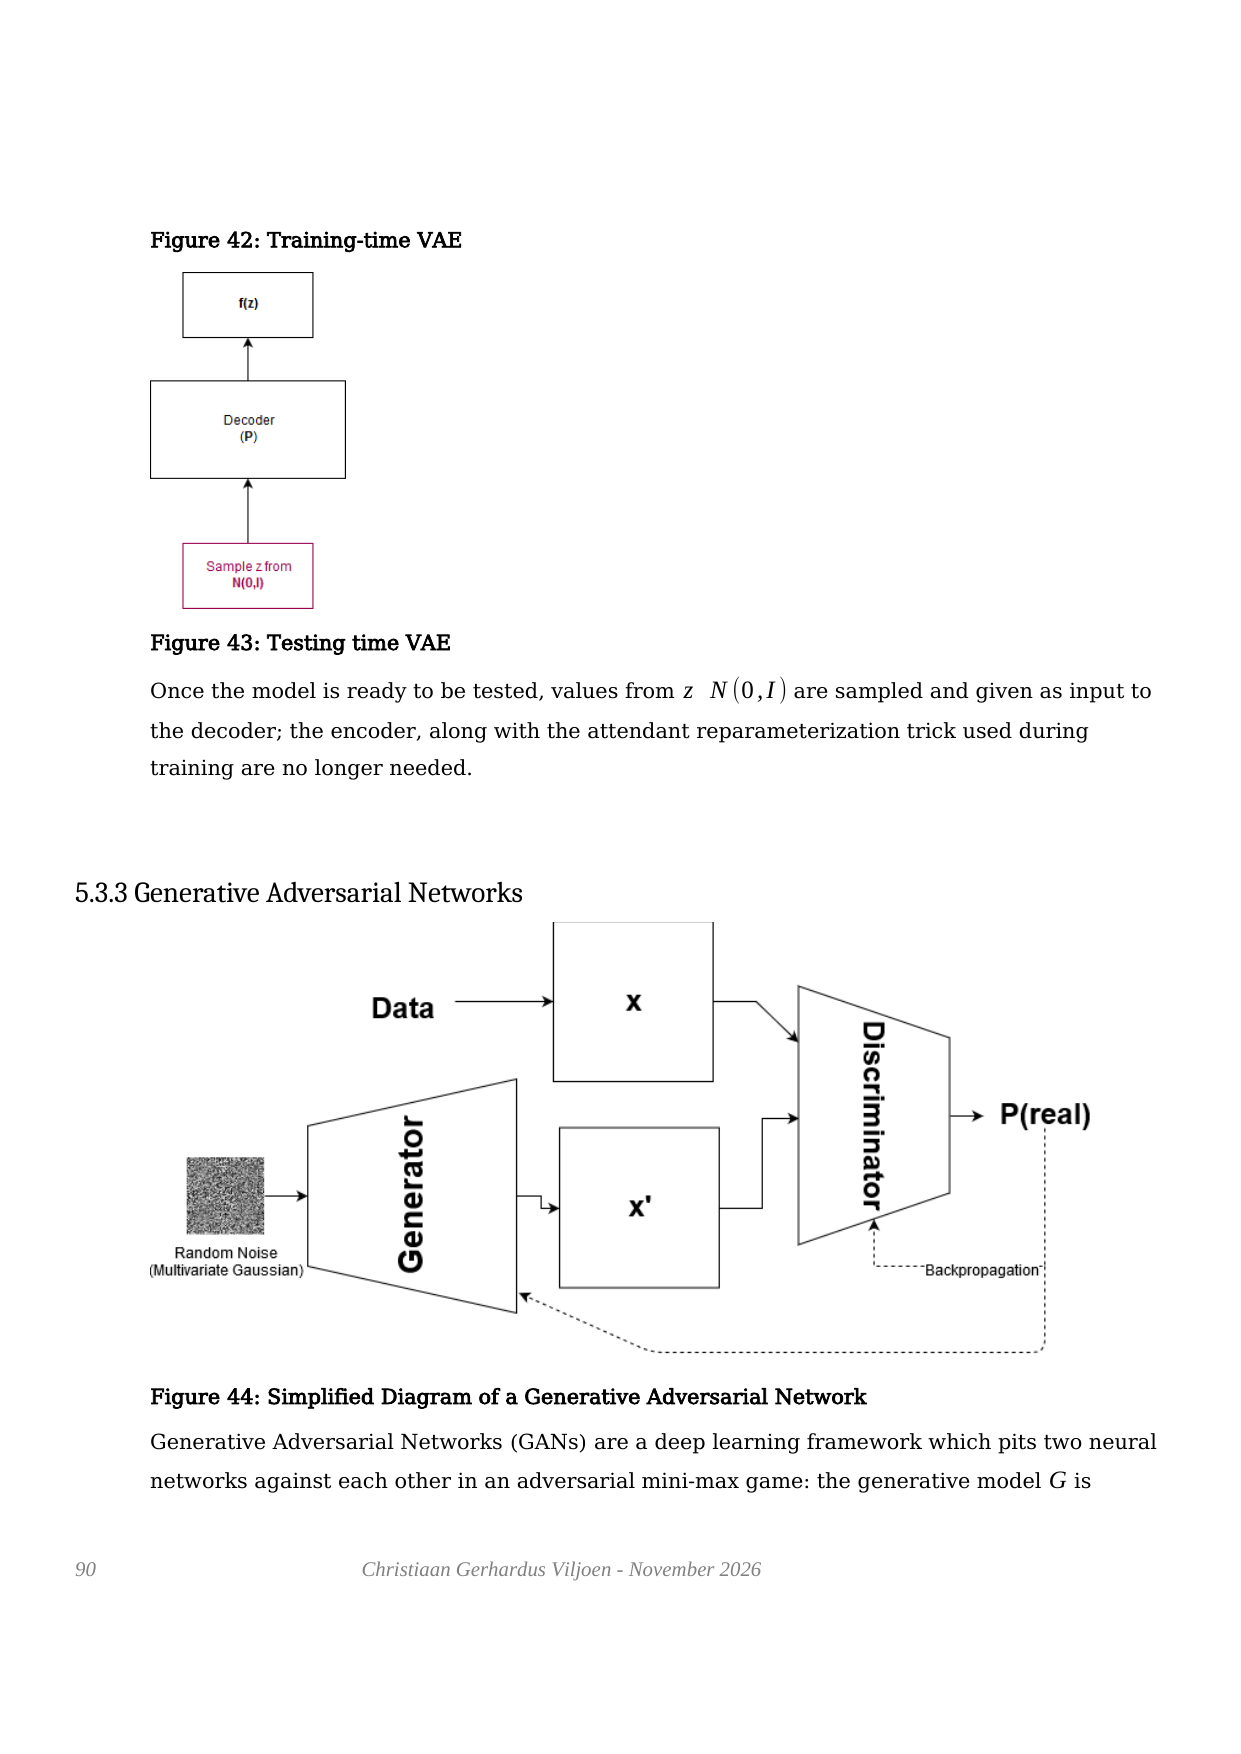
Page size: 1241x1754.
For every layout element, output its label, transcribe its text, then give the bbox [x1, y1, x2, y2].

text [150, 1429, 1165, 1494]
text Figure 43: Testing time VAE [150, 629, 1165, 654]
picture [150, 272, 346, 609]
subtitle Generative Adversarial Networks [75, 876, 1165, 909]
text Figure 42: Training-time VAE [150, 227, 1165, 252]
text Figure 44: Simplified Diagram of a Generative Adversarial Network [150, 1383, 1165, 1408]
picture [150, 922, 1091, 1363]
text Once the model is ready to be tested, values from are sampled and given as input to the decoder; the encoder, along with the attendant reparameterization trick used during training are no longer needed. [150, 675, 1165, 780]
